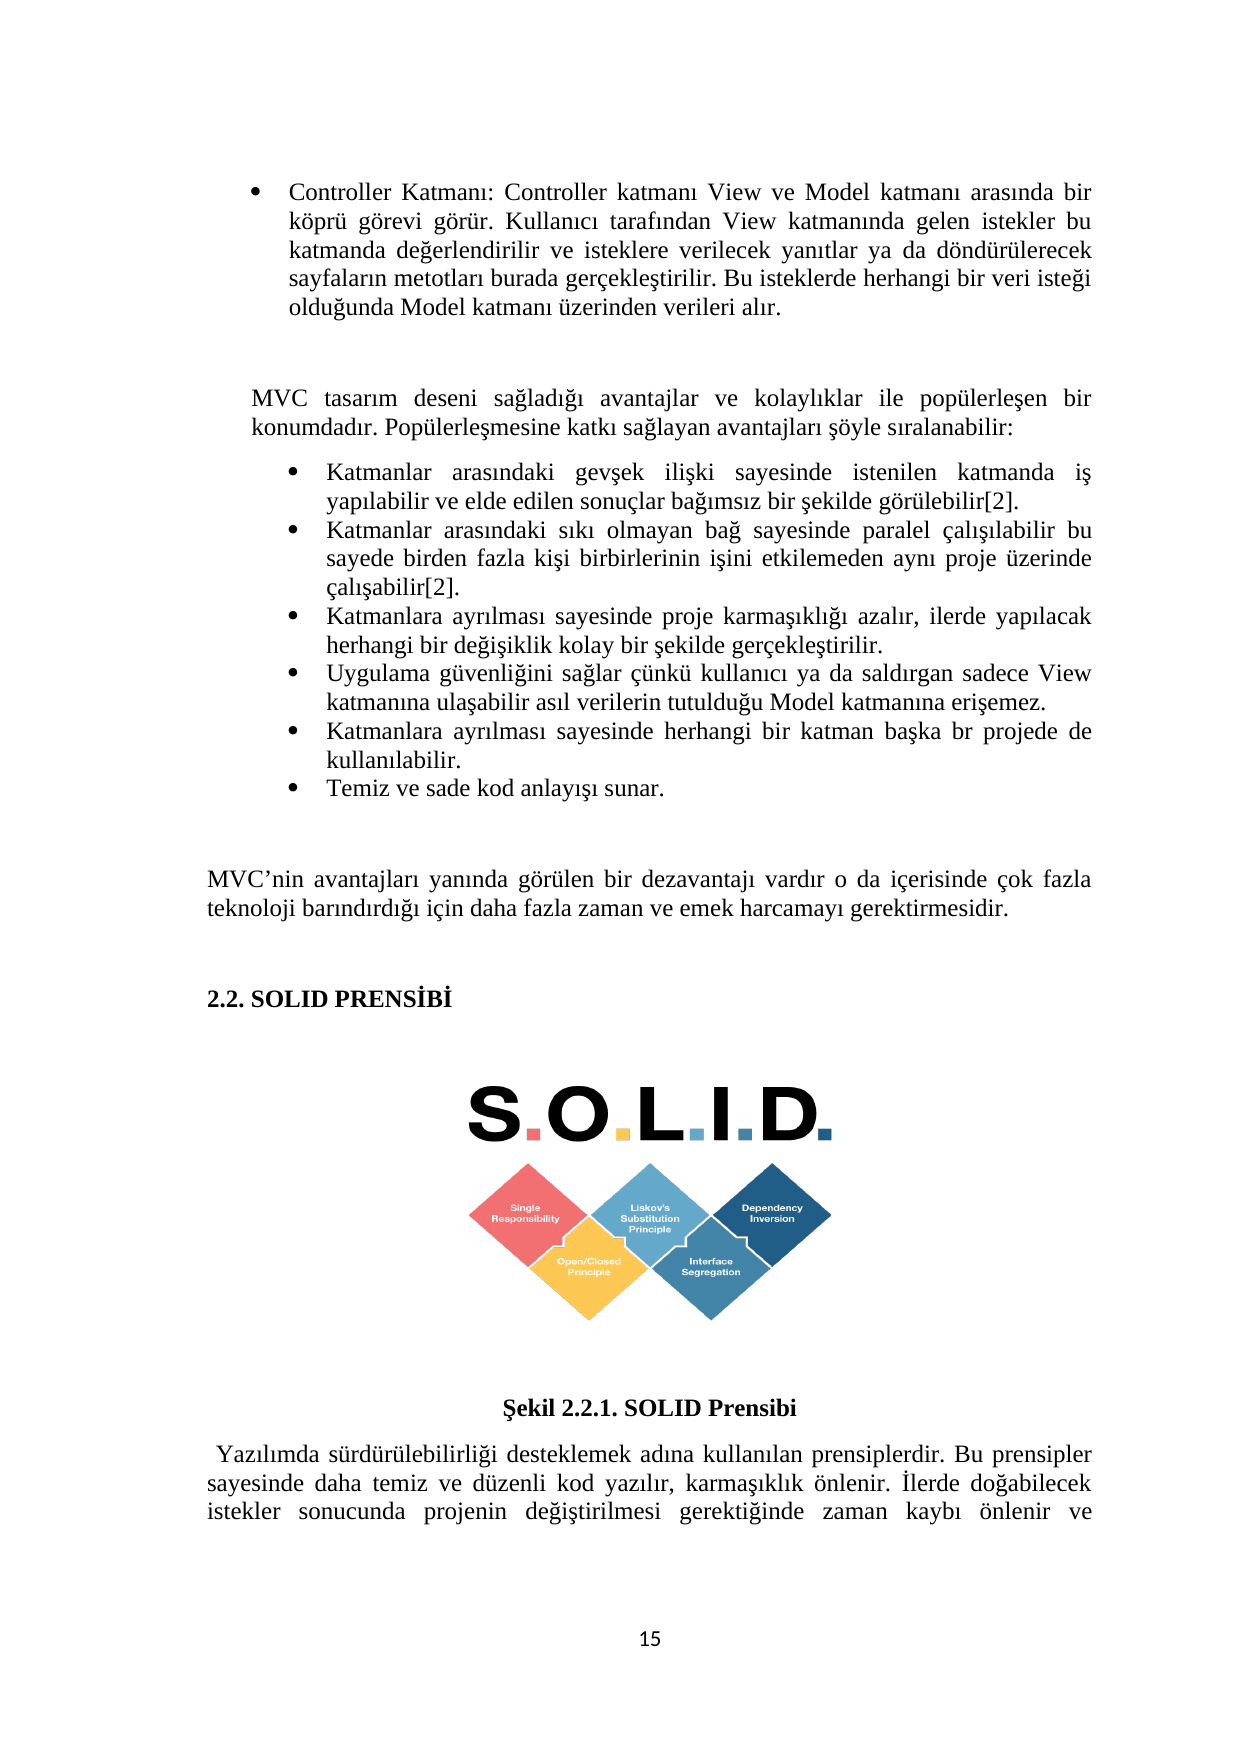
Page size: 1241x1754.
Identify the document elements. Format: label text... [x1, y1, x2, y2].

text 2.2. SOLID PRENSİBİ [207, 984, 1092, 1013]
list Controller Katmanı: Controller katmanı View ve Model katmanı arasında bir köprü görevi görür. Kullanıcı tarafından View katmanında gelen istekler bu katmanda değerlendirilir ve isteklere verilecek yanıtlar ya da döndürülerecek sayfaların metotları burada gerçekleştirilir. Bu isteklerde herhangi bir veri isteği olduğunda Model katmanı üzerinden verileri alır. [251, 177, 1092, 321]
list Katmanlar arasındaki sıkı olmayan bağ sayesinde paralel çalışılabilir bu sayede birden fazla kişi birbirlerinin işini etkilemeden aynı proje üzerinde çalışabilir[2]. [288, 515, 1092, 601]
list Katmanlara ayrılması sayesinde proje karmaşıklığı azalır, ilerde yapılacak herhangi bir değişiklik kolay bir şekilde gerçekleştirilir. [288, 601, 1092, 658]
picture [369, 1029, 931, 1377]
list Temiz ve sade kod anlayışı sunar. [288, 773, 1092, 802]
text MVC’nin avantajları yanında görülen bir dezavantajı vardır o da içerisinde çok fazla teknoloji barındırdığı için daha fazla zaman ve emek harcamayı gerektirmesidir. [207, 864, 1092, 922]
list Katmanlar arasındaki gevşek ilişki sayesinde istenilen katmanda iş yapılabilir ve elde edilen sonuçlar bağımsız bir şekilde görülebilir[2]. [288, 457, 1092, 515]
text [207, 1439, 1092, 1525]
list Katmanlara ayrılması sayesinde herhangi bir katman başka br projede de kullanılabilir. [288, 716, 1092, 773]
text MVC tasarım deseni sağladığı avantajlar ve kolaylıklar ile popülerleşen bir konumdadır. Popülerleşmesine katkı sağlayan avantajları şöyle sıralanabilir: [251, 383, 1092, 441]
text Şekil 2.2.1. SOLID Prensibi [207, 1393, 1092, 1422]
list Uygulama güvenliğini sağlar çünkü kullanıcı ya da saldırgan sadece View katmanına ulaşabilir asıl verilerin tutulduğu Model katmanına erişemez. [288, 658, 1092, 716]
